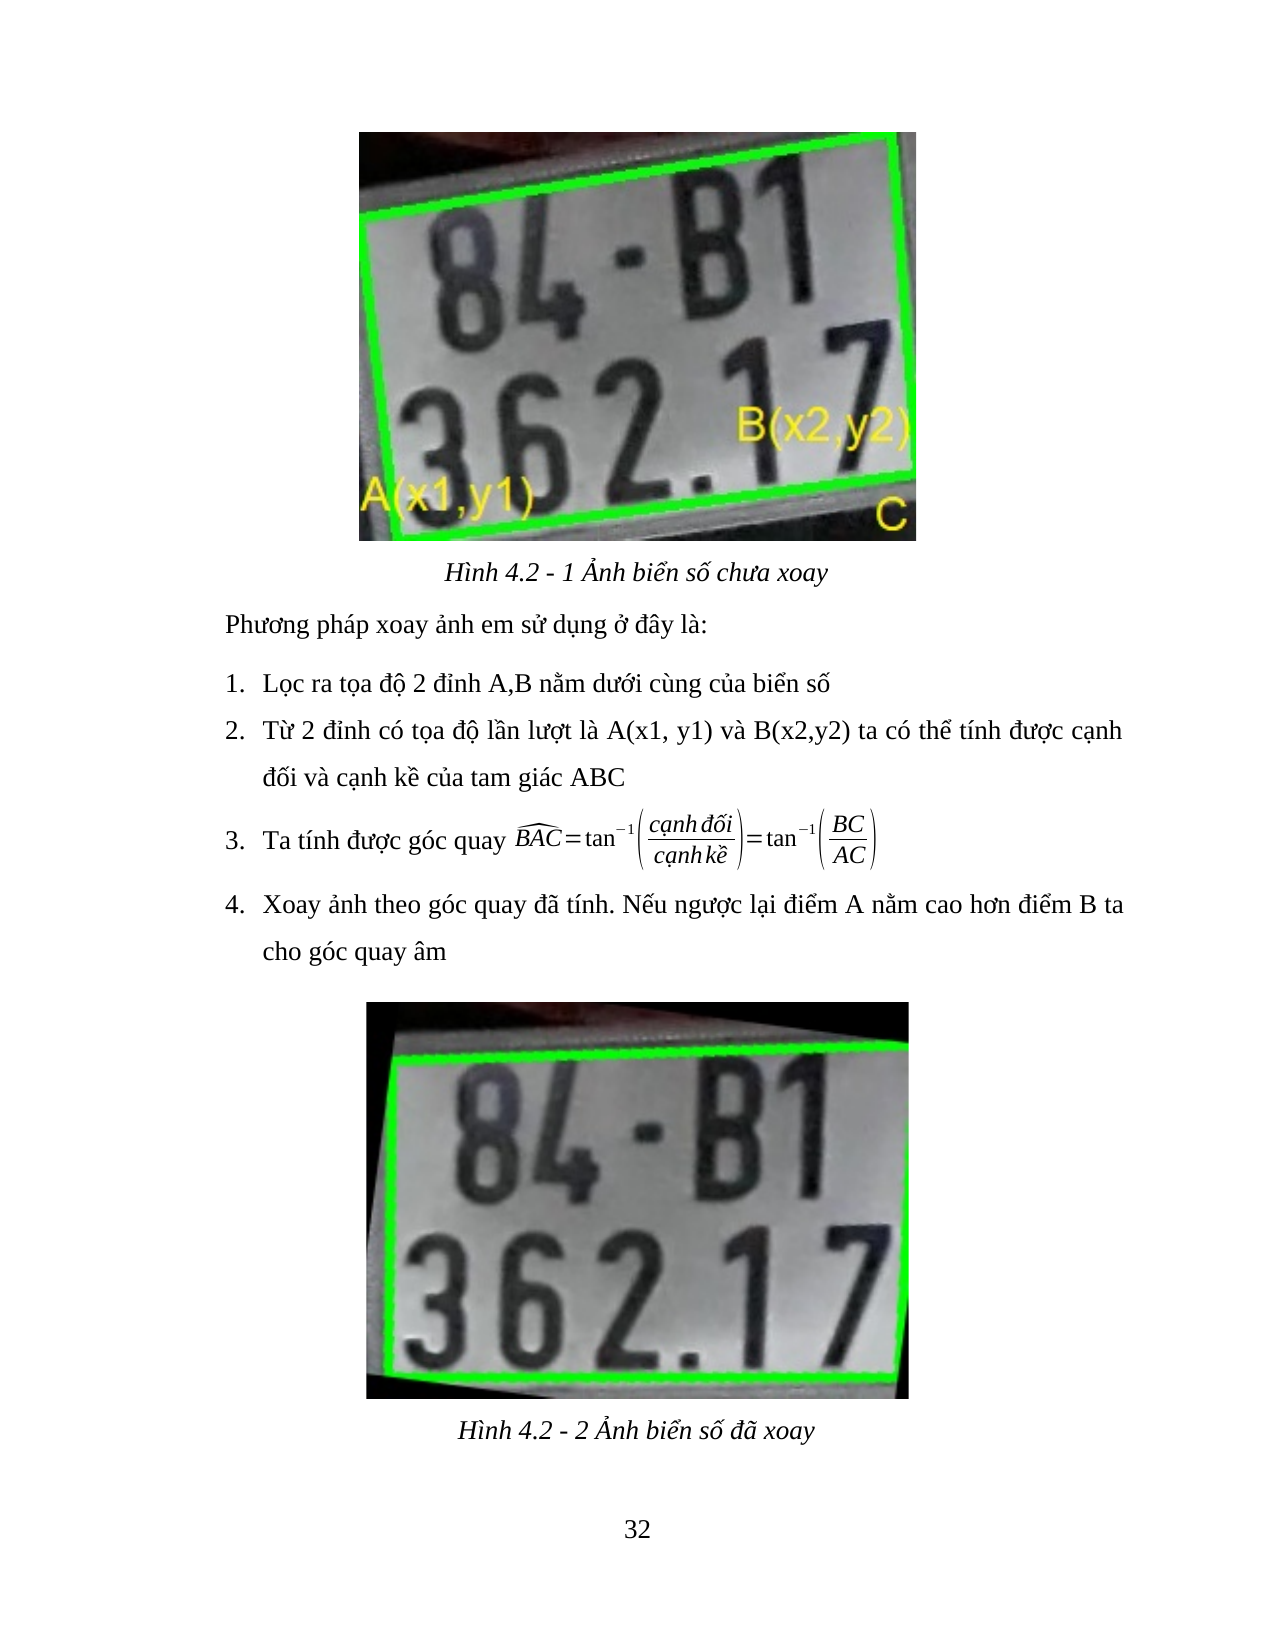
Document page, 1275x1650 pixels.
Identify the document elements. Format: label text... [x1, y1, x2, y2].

list Từ 2 đỉnh có tọa độ lần lượt là A(x1, y1) và B(x2,y2) ta có thể tính được cạnh đối và cạnh kề của tam giác ABC [225, 714, 1125, 792]
text Hình 4.2 - 1 Ảnh biển số chưa xoay [150, 556, 1125, 587]
list Ta tính được góc quay [225, 807, 1125, 872]
list Lọc ra tọa độ 2 đỉnh A,B nằm dưới cùng của biển số [225, 667, 1125, 698]
picture [359, 132, 917, 541]
text Phương pháp xoay ảnh em sử dụng ở đây là: [150, 608, 1125, 639]
list Xoay ảnh theo góc quay đã tính. Nếu ngược lại điểm A nằm cao hơn điểm B ta cho góc quay âm [225, 888, 1125, 966]
picture [366, 1002, 909, 1399]
text Hình 4.2 - 2 Ảnh biển số đã xoay [150, 1414, 1125, 1446]
